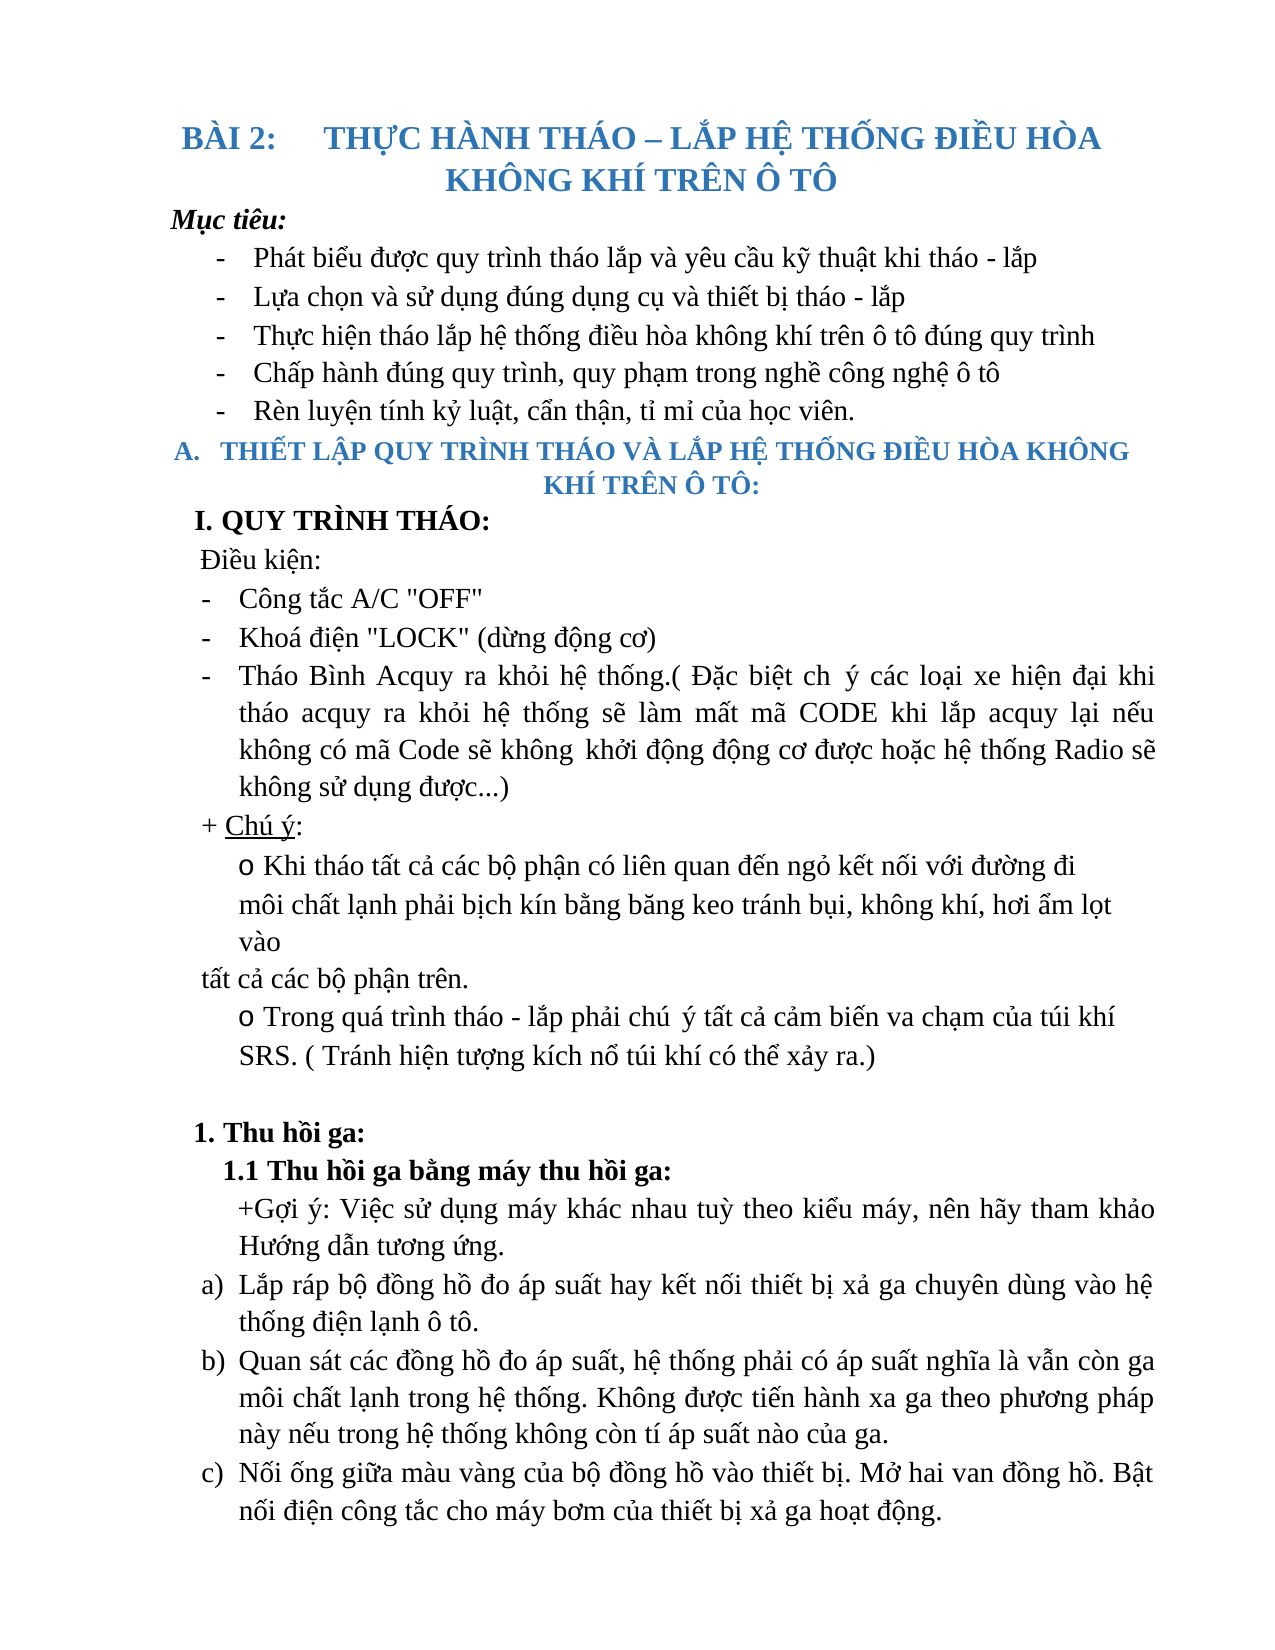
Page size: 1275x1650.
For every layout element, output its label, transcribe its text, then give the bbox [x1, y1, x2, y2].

text + Chú ý: [201, 808, 1200, 842]
list Rèn luyện tính kỷ luật, cẩn thận, tỉ mỉ của học viên. [216, 393, 1200, 427]
list THIẾT LẬP QUY TRÌNH THÁO VÀ LẮP HỆ THỐNG ĐIỀU HÒA KHÔNG KHÍ TRÊN Ô TÔ: [173, 435, 1130, 500]
text +Gợi ý: Việc sử dụng máy khác nhau tuỳ theo kiểu máy, nên hãy tham khảo Hướng dẫn tương ứng. [237, 1191, 1156, 1262]
list Trong quá trình tháo - lắp phải chú ý tất cả cảm biến va chạm của túi khí SRS. ( Tránh hiện tượng kích nổ túi khí có thể xảy ra.) [237, 999, 1119, 1072]
subtitle Mục tiêu: [170, 203, 1200, 236]
list Công tắc A/C "OFF" [201, 581, 1200, 614]
list Nối ống giữa màu vàng của bộ đồng hồ vào thiết bị. Mở hai van đồng hồ. Bật nối điện công tắc cho máy bơm của thiết bị xả ga hoạt động. [201, 1455, 1155, 1526]
subtitle Thu hồi ga: [193, 1115, 1200, 1148]
list Thực hiện tháo lắp hệ thống điều hòa không khí trên ô tô đúng quy trình [216, 318, 1200, 352]
list Phát biểu được quy trình tháo lắp và yêu cầu kỹ thuật khi tháo - lắp [216, 241, 1200, 274]
subtitle BÀI 2: THỰC HÀNH THÁO – LẮP HỆ THỐNG ĐIỀU HÒA KHÔNG KHÍ TRÊN Ô TÔ [181, 118, 1102, 199]
text Điều kiện: [200, 542, 1200, 575]
subtitle QUY TRÌNH THÁO: [194, 503, 1200, 537]
list Lắp ráp bộ đồng hồ đo áp suất hay kết nối thiết bị xả ga chuyên dùng vào hệ thống điện lạnh ô tô. [201, 1267, 1155, 1338]
list Chấp hành đúng quy trình, quy phạm trong nghề công nghệ ô tô [216, 356, 1200, 389]
list Khoá điện "LOCK" (dừng động cơ) [201, 620, 1200, 653]
list Tháo Bình Acquy ra khỏi hệ thống.( Đặc biệt ch ý các loại xe hiện đại khi tháo acquy ra khỏi hệ thống sẽ làm mất mã CODE khi lắp acquy lại nếu không có mã Code sẽ không khởi động động cơ được hoặc hệ thống Radio sẽ không sử dụng được...) [201, 658, 1156, 802]
list Quan sát các đồng hồ đo áp suất, hệ thống phải có áp suất nghĩa là vẫn còn ga môi chất lạnh trong hệ thống. Không được tiến hành xa ga theo phương pháp này nếu trong hệ thống không còn tí áp suất nào của ga. [201, 1343, 1155, 1450]
list Thu hồi ga bằng máy thu hồi ga: [222, 1153, 1200, 1186]
text tất cả các bộ phận trên. [201, 961, 1200, 995]
list Khi tháo tất cả các bộ phận có liên quan đến ngỏ kết nối với đường đi môi chất lạnh phải bịch kín bằng băng keo tránh bụi, không khí, hơi ẩm lọt vào [237, 848, 1128, 958]
list Lựa chọn và sử dụng đúng dụng cụ và thiết bị tháo - lắp [216, 279, 1200, 313]
